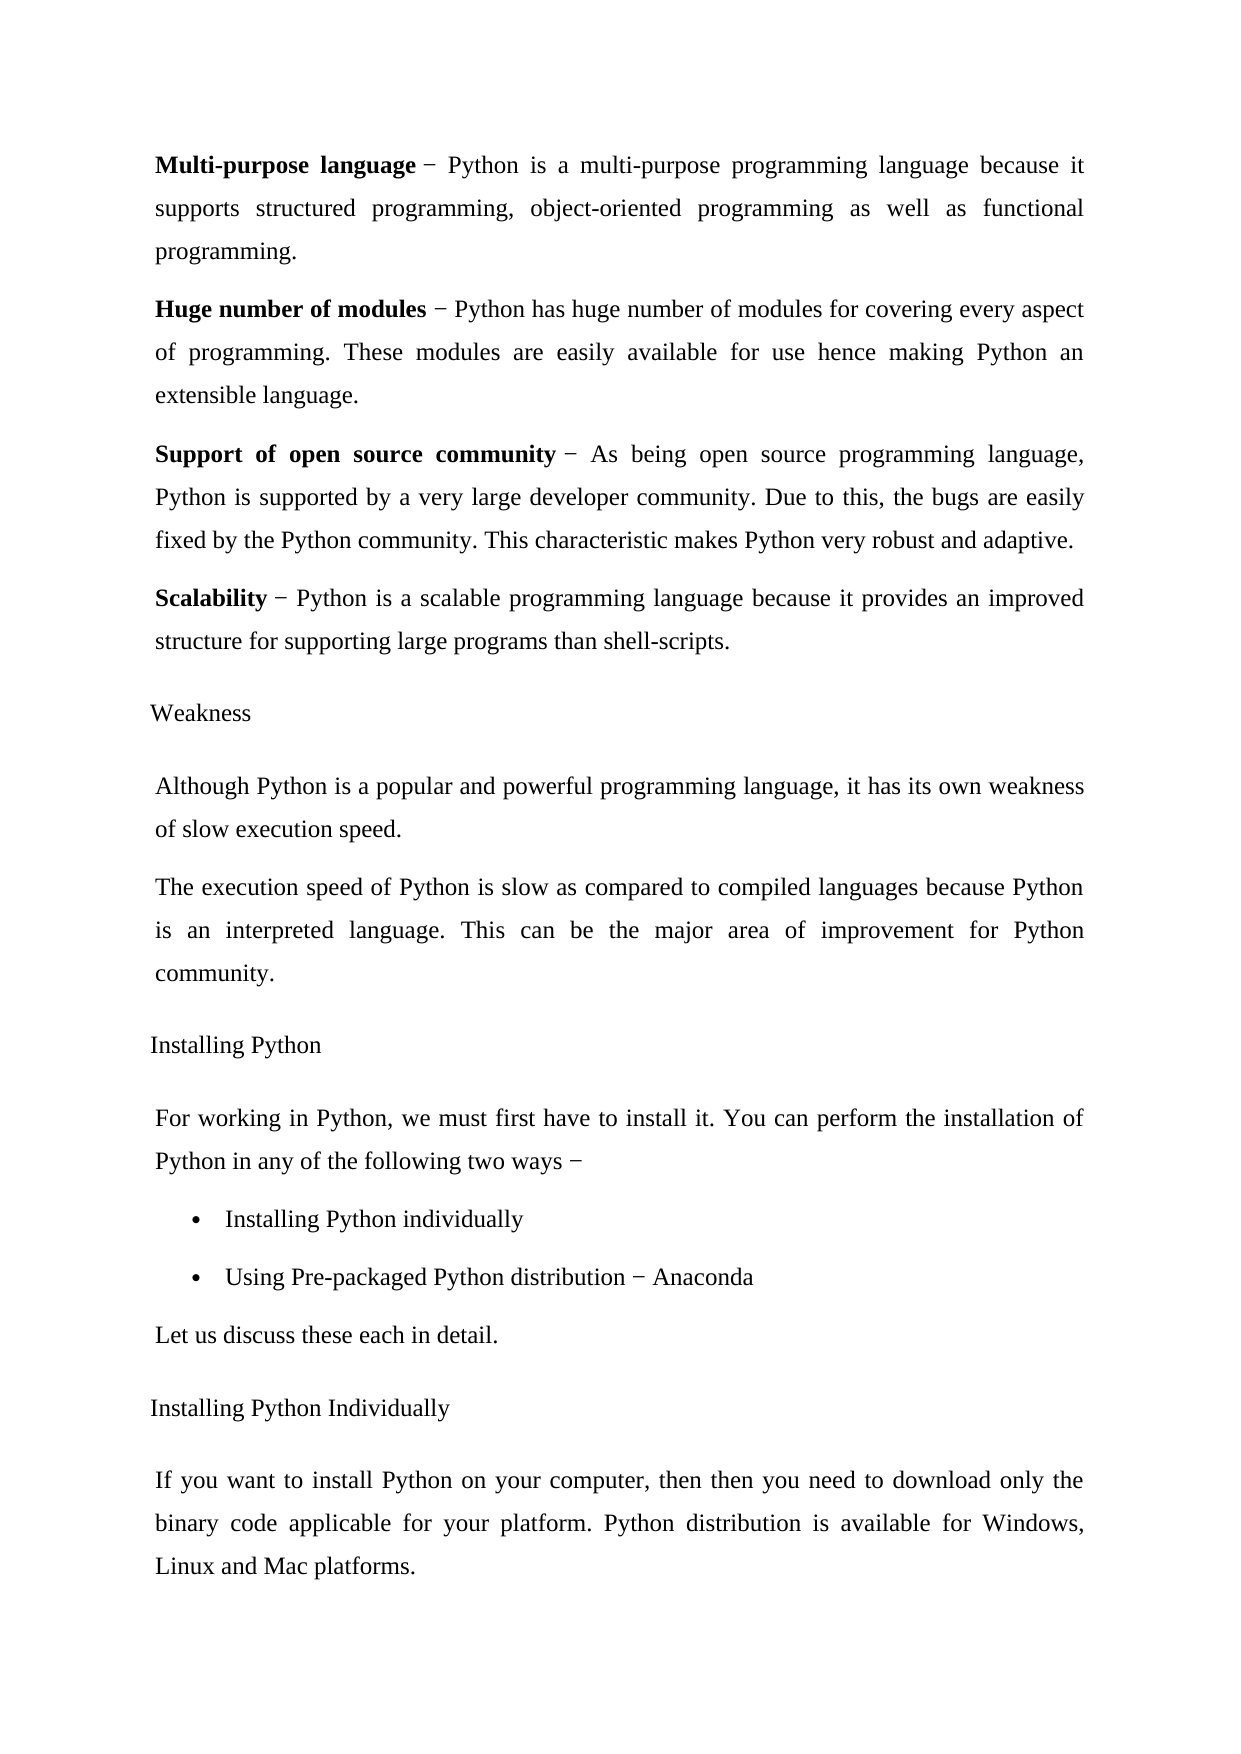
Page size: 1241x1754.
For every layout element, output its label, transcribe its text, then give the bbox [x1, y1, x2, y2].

text For working in Python, we must first have to install it. You can perform the installation of Python in any of the following two ways − [155, 1103, 1085, 1175]
list Installing Python individually [192, 1204, 1085, 1233]
text If you want to install Python on your computer, then then you need to download only the binary code applicable for your platform. Python distribution is available for Windows, Linux and Mac platforms. [155, 1465, 1085, 1580]
text The execution speed of Python is slow as compared to compiled languages because Python is an interpreted language. This can be the major area of improvement for Python community. [155, 872, 1085, 987]
text Support of open source community − As being open source programming language, Python is supported by a very large developer community. Due to this, the bugs are easily fixed by the Python community. This characteristic makes Python very robust and adaptive. [155, 439, 1085, 554]
text Installing Python Individually [150, 1393, 1090, 1421]
text Although Python is a popular and powerful programming language, it has its own weakness of slow execution speed. [155, 771, 1085, 843]
text Weakness [150, 698, 1090, 727]
text Scalability − Python is a scalable programming language because it provides an improved structure for supporting large programs than shell-scripts. [155, 583, 1085, 655]
text Multi-purpose language − Python is a multi-purpose programming language because it supports structured programming, object-oriented programming as well as functional programming. [155, 150, 1085, 265]
list Using Pre-packaged Python distribution − Anaconda [192, 1262, 1085, 1291]
text Installing Python [150, 1031, 1090, 1059]
text Huge number of modules − Python has huge number of modules for covering every aspect of programming. These modules are easily available for use hence making Python an extensible language. [155, 294, 1085, 409]
text Let us discuss these each in detail. [155, 1320, 1085, 1349]
